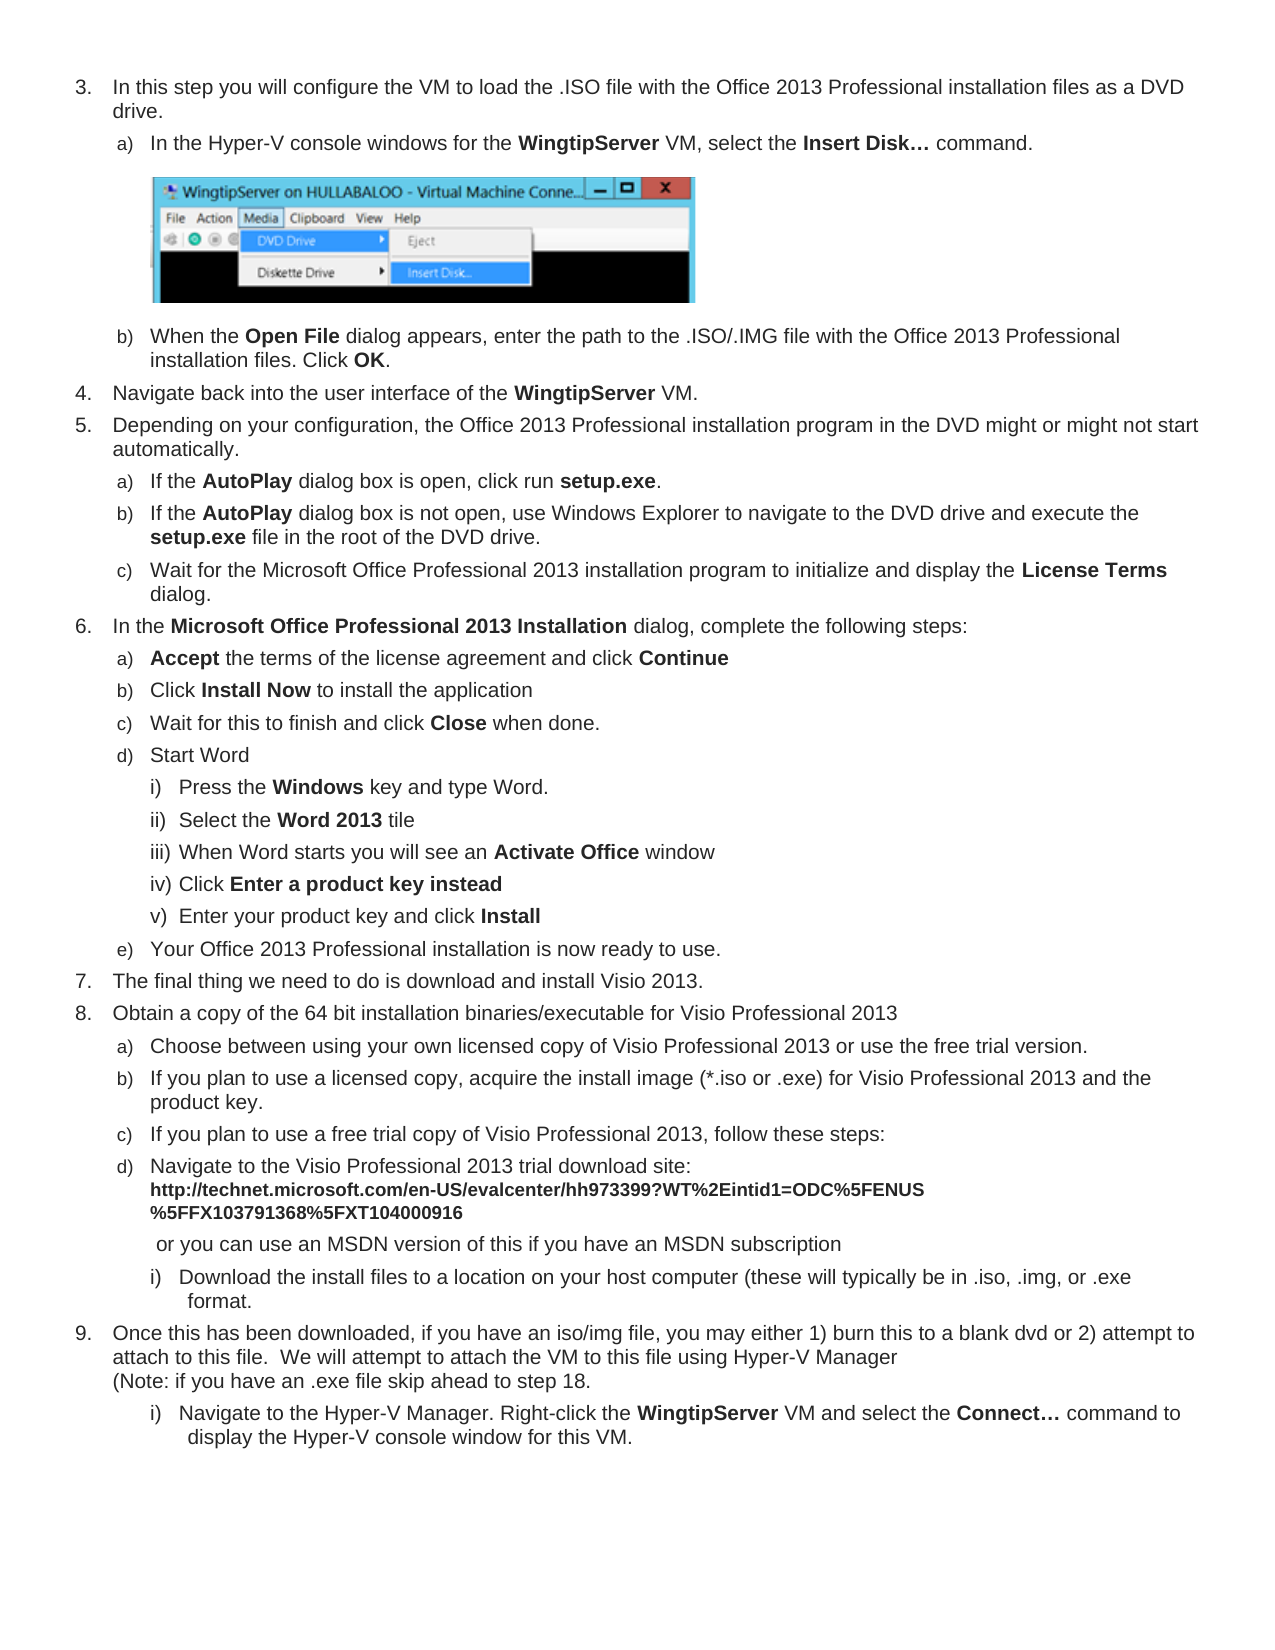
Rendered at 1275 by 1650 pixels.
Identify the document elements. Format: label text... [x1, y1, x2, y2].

text If the AutoPlay dialog box is not open, use Windows Explorer to navigate to the DVD drive and execute the setup.exe file in the root of the DVD drive. [117, 501, 1200, 549]
text Choose between using your own licensed copy of Visio Professional 2013 or use the free trial version. [117, 1033, 1200, 1057]
text Click Enter a product key instead [150, 872, 1200, 896]
text Click Install Now to install the application [117, 678, 1200, 702]
text In this step you will configure the VM to load the .ISO file with the Office 2013 Professional installation files as a DVD drive. [75, 75, 1200, 123]
text When Word starts you will see an Activate Office window [150, 840, 1200, 864]
text Obtain a copy of the 64 bit installation binaries/executable for Visio Professional 2013 [75, 1001, 1200, 1025]
text Wait for the Microsoft Office Professional 2013 installation program to initialize and display the License Terms dialog. [117, 557, 1200, 605]
text Your Office 2013 Professional installation is now ready to use. [117, 937, 1200, 961]
text Navigate to the Hyper-V Manager. Right-click the WingtipServer VM and select the Connect… command to display the Hyper-V console window for this VM. [150, 1401, 1200, 1449]
text Depending on your configuration, the Office 2013 Professional installation program in the DVD might or might not start automatically. [75, 413, 1200, 461]
text Wait for this to finish and click Close when done. [117, 711, 1200, 734]
text If you plan to use a free trial copy of Visio Professional 2013, follow these steps: [117, 1122, 1200, 1146]
list or you can use an MSDN version of this if you have an MSDN subscription [150, 1232, 1200, 1256]
text Start Word [117, 743, 1200, 767]
text In the Microsoft Office Professional 2013 Installation dialog, complete the following steps: [75, 614, 1200, 638]
text The final thing we need to do is download and install Visio 2013. [75, 969, 1200, 993]
text Download the install files to a location on your host computer (these will typically be in .iso, .img, or .exe format. [150, 1264, 1200, 1312]
text Press the Windows key and type Word. [150, 775, 1200, 799]
text Once this has been downloaded, if you have an iso/img file, you may either 1) burn this to a blank dvd or 2) attempt to attach to this file. We will attempt to attach the VM to this file using Hyper-V Manager (Note: if you have an .exe file skip ahead to step 18. [75, 1321, 1200, 1393]
text If you plan to use a licensed copy, acquire the install image (*.iso or .exe) for Visio Professional 2013 and the product key. [117, 1066, 1200, 1114]
text Navigate to the Visio Professional 2013 trial download site: http://technet.microsoft.com/en-US/evalcenter/hh973399?WT%2Eintid1=ODC%5FENUS%5FFX103791368%5FXT104000916 [117, 1154, 1200, 1224]
text If the AutoPlay dialog box is open, click run setup.exe. [117, 469, 1200, 493]
text Enter your product key and click Install [150, 904, 1200, 928]
text When the Open File dialog appears, enter the path to the .ISO/.IMG file with the Office 2013 Professional installation files. Click OK. [117, 324, 1200, 372]
text Select the Word 2013 tile [150, 807, 1200, 831]
text Accept the terms of the license agreement and click Continue [117, 646, 1200, 670]
text In the Hyper-V console windows for the WingtipServer VM, select the Insert Disk… command. [117, 131, 1200, 155]
picture [150, 177, 696, 303]
text Navigate back into the user interface of the WingtipServer VM. [75, 380, 1200, 404]
